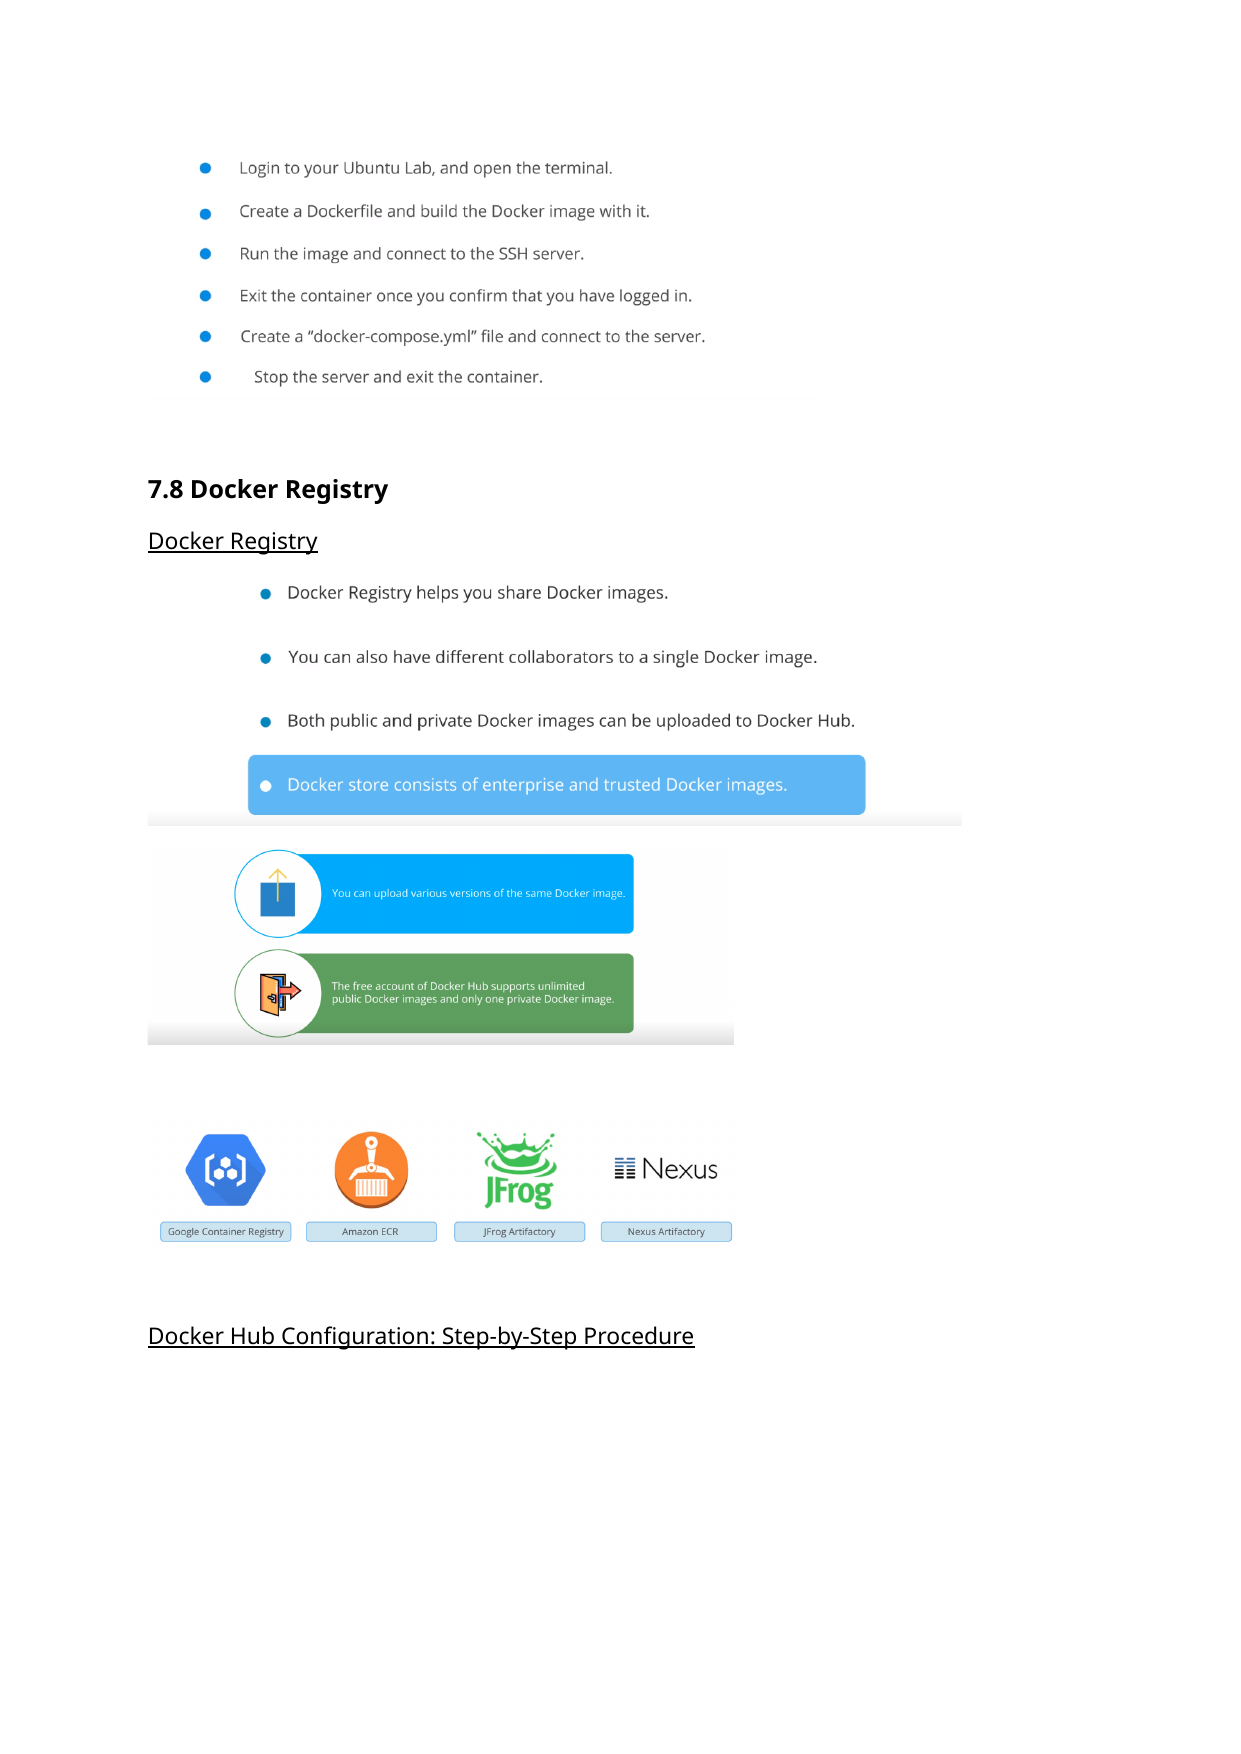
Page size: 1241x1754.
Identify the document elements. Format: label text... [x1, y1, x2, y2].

text Docker Registry [148, 525, 1093, 556]
picture [147, 844, 734, 1045]
picture [147, 147, 817, 399]
picture [147, 575, 962, 826]
picture [147, 1114, 745, 1251]
text Docker Hub Configuration: Step-by-Step Procedure [148, 1320, 1093, 1351]
text 7.8 Docker Registry [148, 471, 1093, 505]
